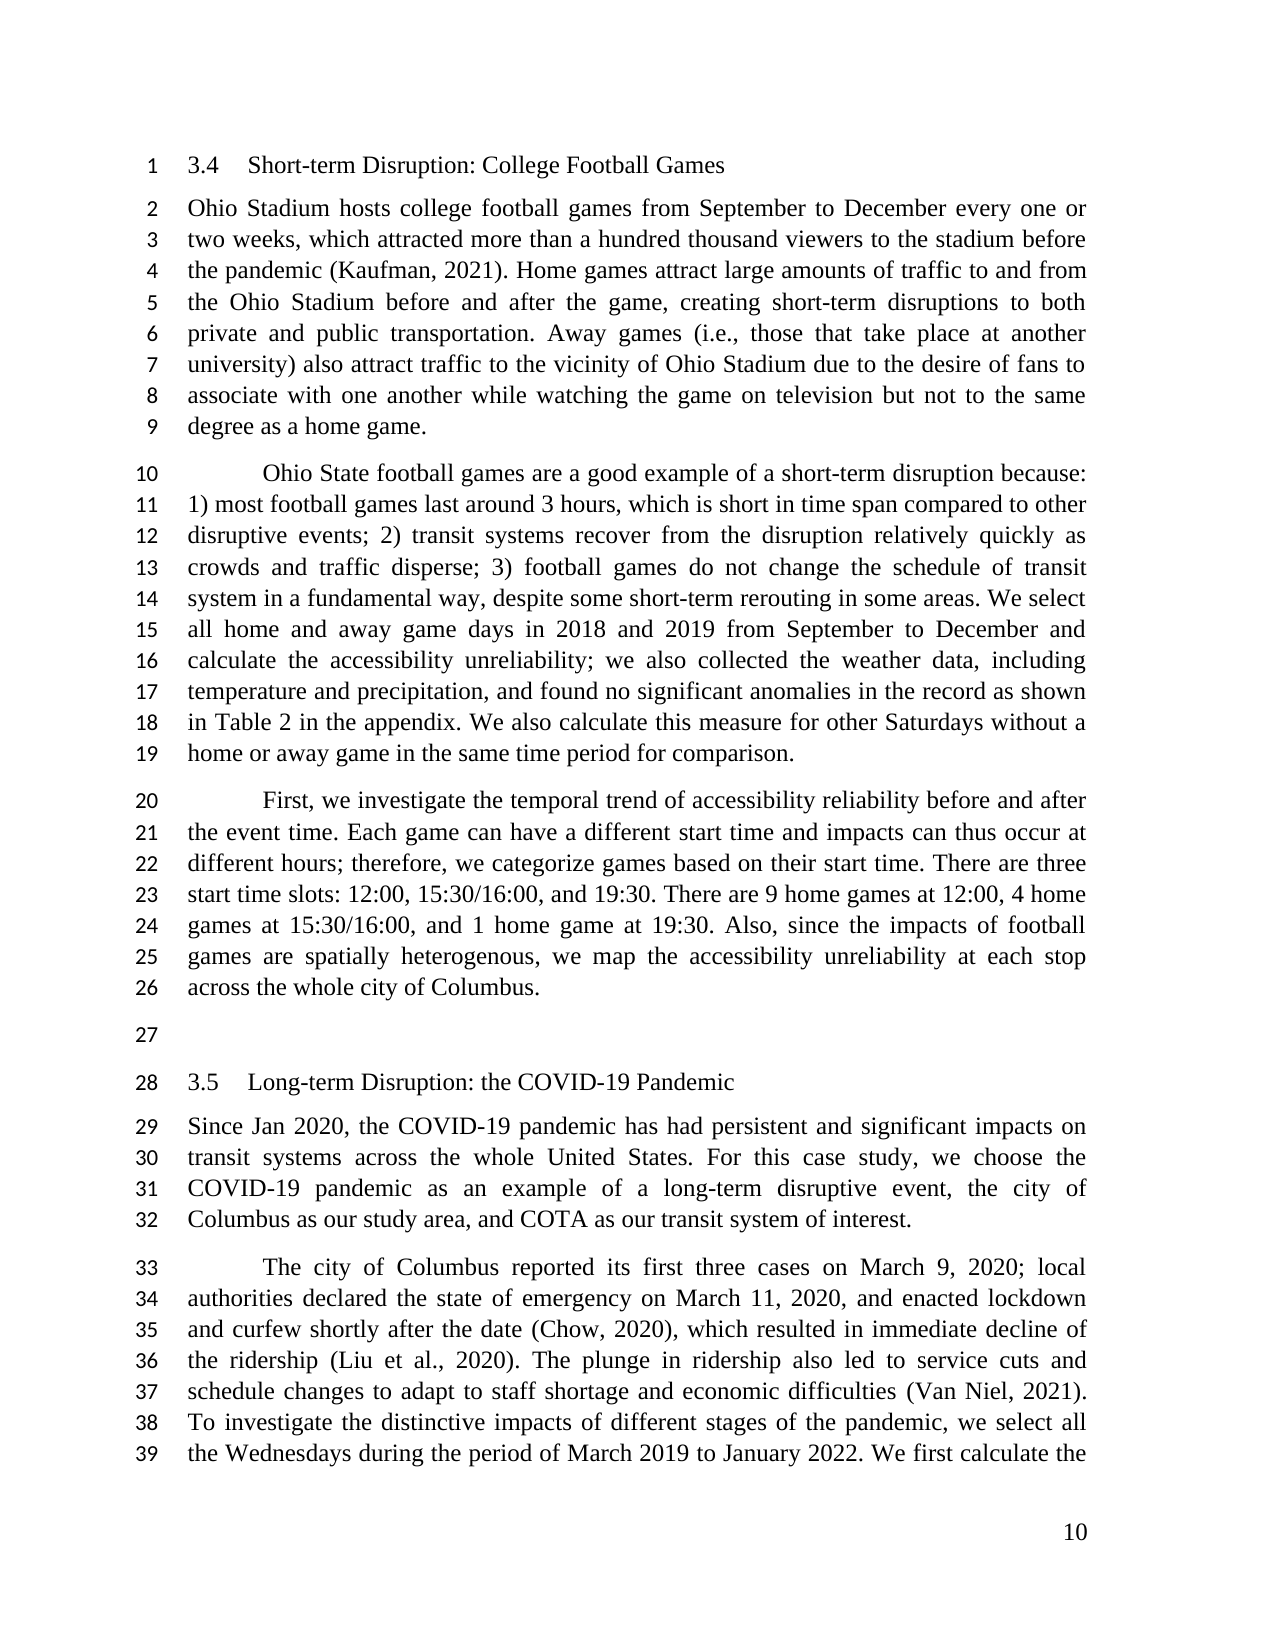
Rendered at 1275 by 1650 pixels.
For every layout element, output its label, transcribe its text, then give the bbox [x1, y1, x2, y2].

text Ohio State football games are a good example of a short-term disruption because: 1) most football games last around 3 hours, which is short in time span compared to other disruptive events; 2) transit systems recover from the disruption relatively quickly as crowds and traffic disperse; 3) football games do not change the schedule of transit system in a fundamental way, despite some short-term rerouting in some areas. We select all home and away game days in 2018 and 2019 from September to December and calculate the accessibility unreliability; we also collected the weather data, including temperature and precipitation, and found no significant anomalies in the record as shown in Table 2 in the appendix. We also calculate this measure for other Saturdays without a home or away game in the same time period for comparison. [187, 458, 1087, 767]
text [187, 1252, 1087, 1467]
text First, we investigate the temporal trend of accessibility reliability before and after the event time. Each game can have a different start time and impacts can thus occur at different hours; therefore, we categorize games based on their start time. There are three start time slots: 12:00, 15:30/16:00, and 19:30. There are 9 home games at 12:00, 4 home games at 15:30/16:00, and 1 home game at 19:30. Also, since the impacts of football games are spatially heterogenous, we map the accessibility unreliability at each stop across the whole city of Columbus. [187, 786, 1087, 1001]
subtitle Long-term Disruption: the COVID-19 Pandemic [187, 1067, 1087, 1096]
subtitle Short-term Disruption: College Football Games [187, 150, 1087, 179]
text Since Jan 2020, the COVID-19 pandemic has had persistent and significant impacts on transit systems across the whole United States. For this case study, we choose the COVID-19 pandemic as an example of a long-term disruptive event, the city of Columbus as our study area, and COTA as our transit system of interest. [187, 1111, 1087, 1233]
text Ohio Stadium hosts college football games from September to December every one or two weeks, which attracted more than a hundred thousand viewers to the stadium before the pandemic (Kaufman, 2021). Home games attract large amounts of traffic to and from the Ohio Stadium before and after the game, creating short-term disruptions to both private and public transportation. Away games (i.e., those that take place at another university) also attract traffic to the vicinity of Ohio Stadium due to the desire of fans to associate with one another while watching the game on television but not to the same degree as a home game. [187, 193, 1087, 439]
